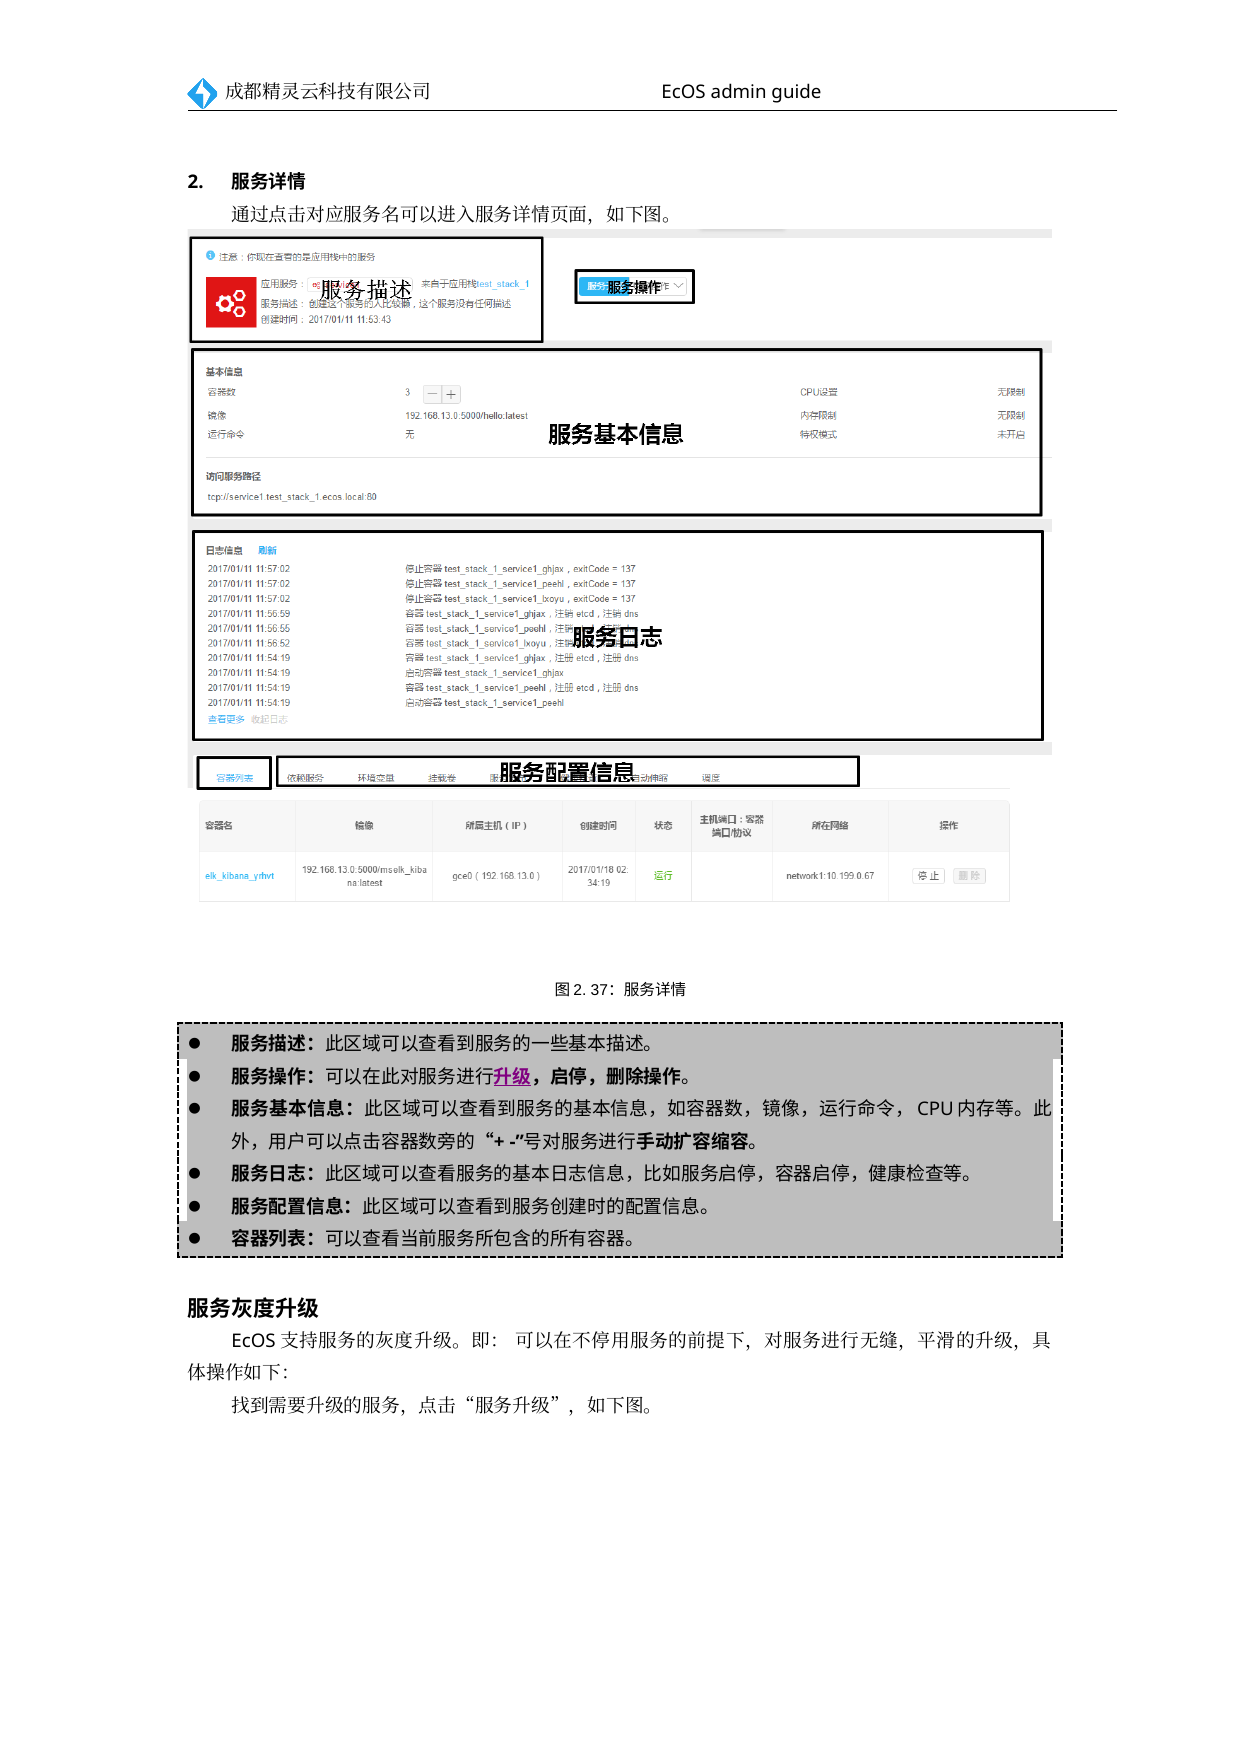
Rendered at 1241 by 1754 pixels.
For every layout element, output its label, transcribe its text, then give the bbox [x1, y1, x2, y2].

picture [187, 78, 218, 109]
list 服务配置信息：此区域可以查看到服务创建时的配置信息。 [187, 1189, 1053, 1217]
text 服务灰度升级 [187, 1290, 1053, 1323]
picture [187, 229, 1052, 953]
list 服务操作：可以在此对服务进行升级，启停，删除操作。 [187, 1059, 1053, 1091]
list 服务详情 [187, 164, 1053, 197]
list 服务基本信息：此区域可以查看到服务的基本信息，如容器数，镜像，运行命令，CPU内存等。此外，用户可以点击容器数旁的“+ -”号对服务进行手动扩容缩容。 [187, 1091, 1053, 1156]
text EcOS支持服务的灰度升级。即： 可以在不停用服务的前提下，对服务进行无缝，平滑的升级，具体操作如下： [187, 1323, 1053, 1388]
list 服务日志：此区域可以查看服务的基本日志信息，比如服务启停，容器启停，健康检查等。 [187, 1156, 1053, 1189]
text 通过点击对应服务名可以进入服务详情页面，如下图。 [187, 197, 1053, 229]
list 服务描述：此区域可以查看到服务的一些基本描述。 [177, 1022, 1063, 1059]
text 找到需要升级的服务，点击“服务升级”，如下图。 [187, 1388, 1053, 1420]
list 容器列表：可以查看当前服务所包含的所有容器。 [177, 1217, 1063, 1258]
text 图2. 37：服务详情 [187, 977, 1053, 999]
